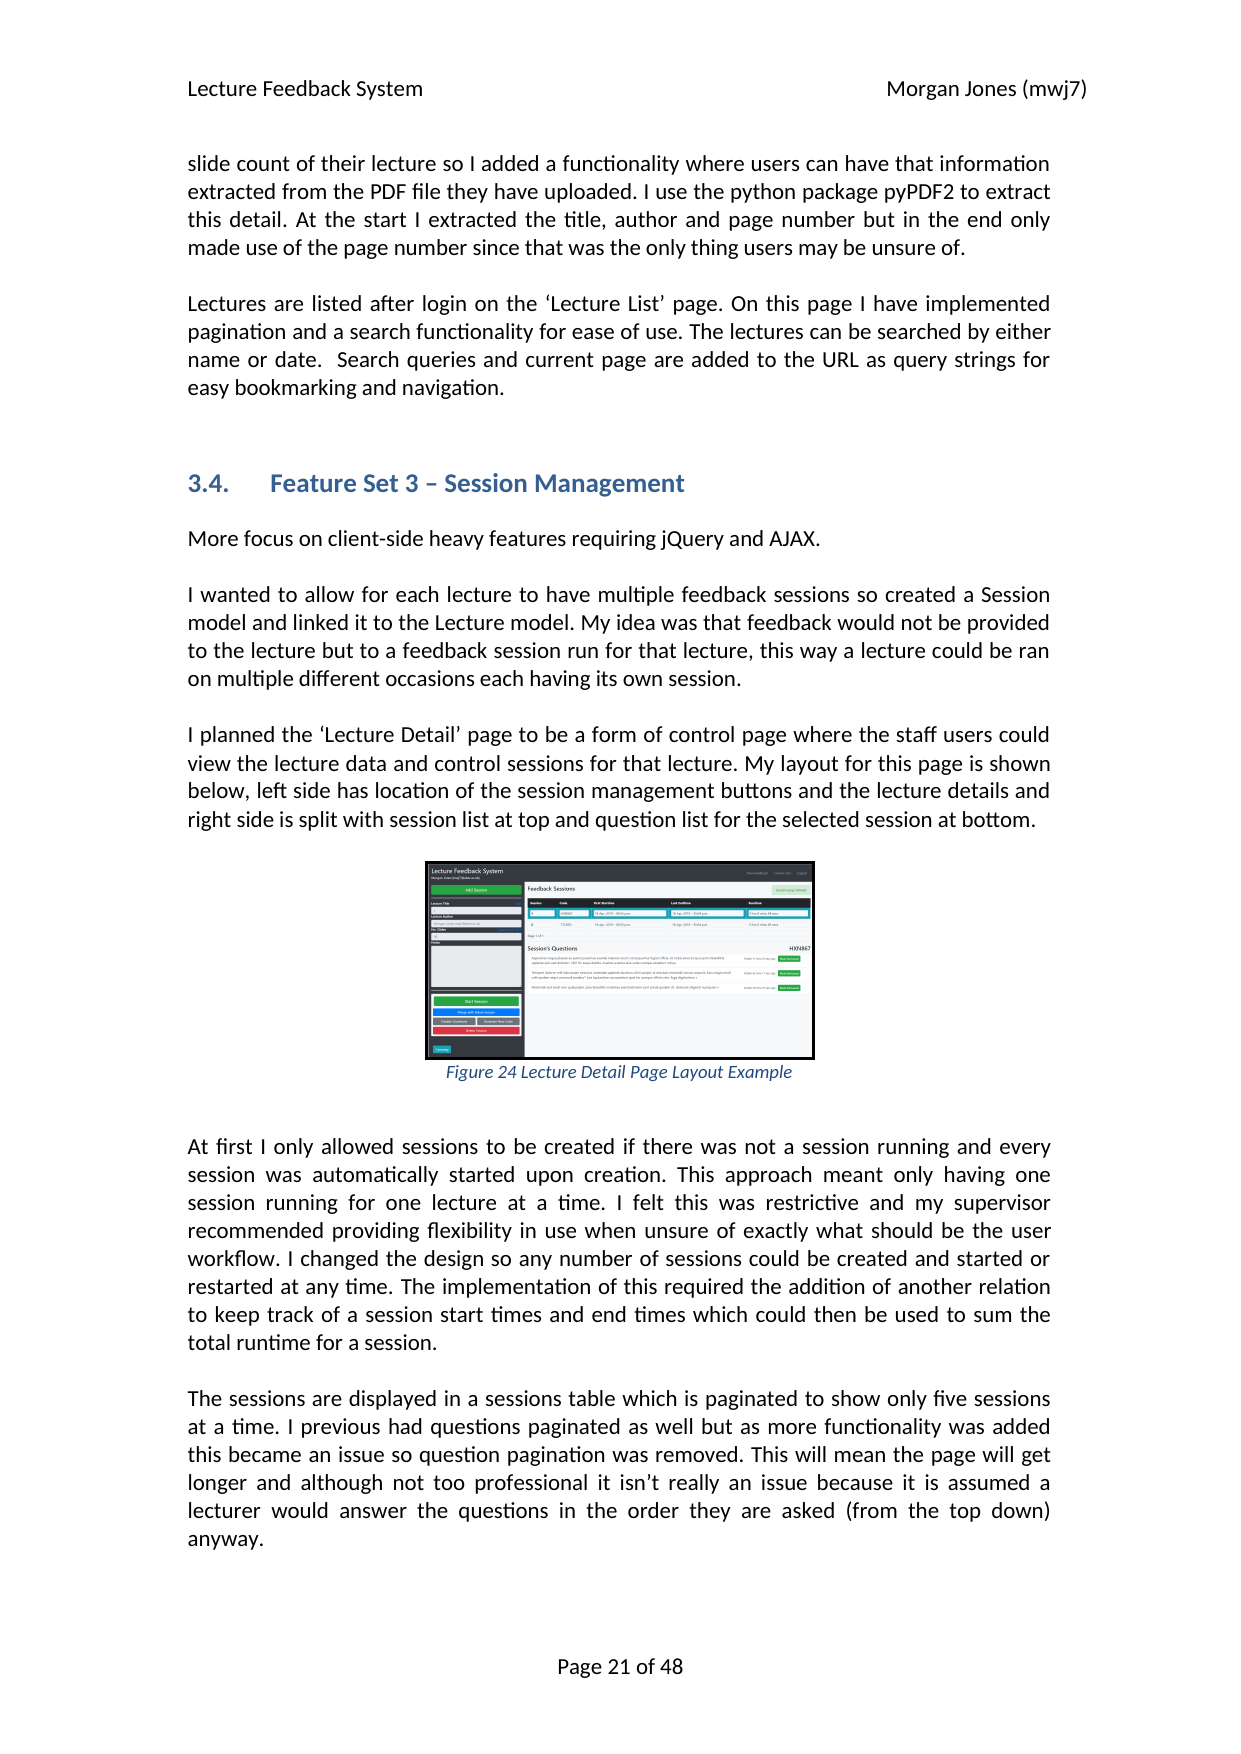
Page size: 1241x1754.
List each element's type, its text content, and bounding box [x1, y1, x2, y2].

text The sessions are displayed in a sessions table which is paginated to show only five sessions at a time. I previous had questions paginated as well but as more functionality was added this became an issue so question pagination was removed. This will mean the page will get longer and although not too professional it isn’t really an issue because it is assumed a lecturer would answer the questions in the order they are asked (from the top down) anyway. [187, 1384, 1053, 1552]
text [187, 149, 1053, 261]
picture [428, 864, 812, 1057]
text At first I only allowed sessions to be created if there was not a session running and every session was automatically started upon creation. This approach meant only having one session running for one lecture at a time. I felt this was restrictive and my supervisor recommended providing flexibility in use when unsure of exactly what should be the user workflow. I changed the design so any number of sessions could be created and started or restarted at any time. The implementation of this required the addition of another relation to keep track of a session start times and end times which could then be used to sum the total runtime for a session. [187, 1132, 1053, 1356]
text Lectures are listed after login on the ‘Lecture List’ page. On this page I have implemented pagination and a search functionality for ease of use. The lectures can be searched by either name or date. Search queries and current page are added to the URL as query strings for easy bookmarking and navigation. [187, 289, 1053, 401]
text I planned the ‘Lecture Detail’ page to be a form of control page where the staff users could view the lecture data and control sessions for that lecture. My layout for this page is shown below, left side has location of the session management buttons and the lecture details and right side is split with session list at top and question list for the selected session at bottom. [187, 721, 1053, 833]
text More focus on client-side heavy features requiring jQuery and AJAX. [187, 524, 1053, 552]
subtitle Feature Set 3 – Session Management [187, 466, 1053, 499]
text I wanted to allow for each lecture to have multiple feedback sessions so created a Session model and linked it to the Lecture model. My idea was that feedback would not be provided to the lecture but to a feedback session run for that lecture, this way a lecture could be ran on multiple different occasions each having its own session. [187, 581, 1053, 693]
text Figure 24 Lecture Detail Page Layout Example [187, 1060, 1053, 1083]
